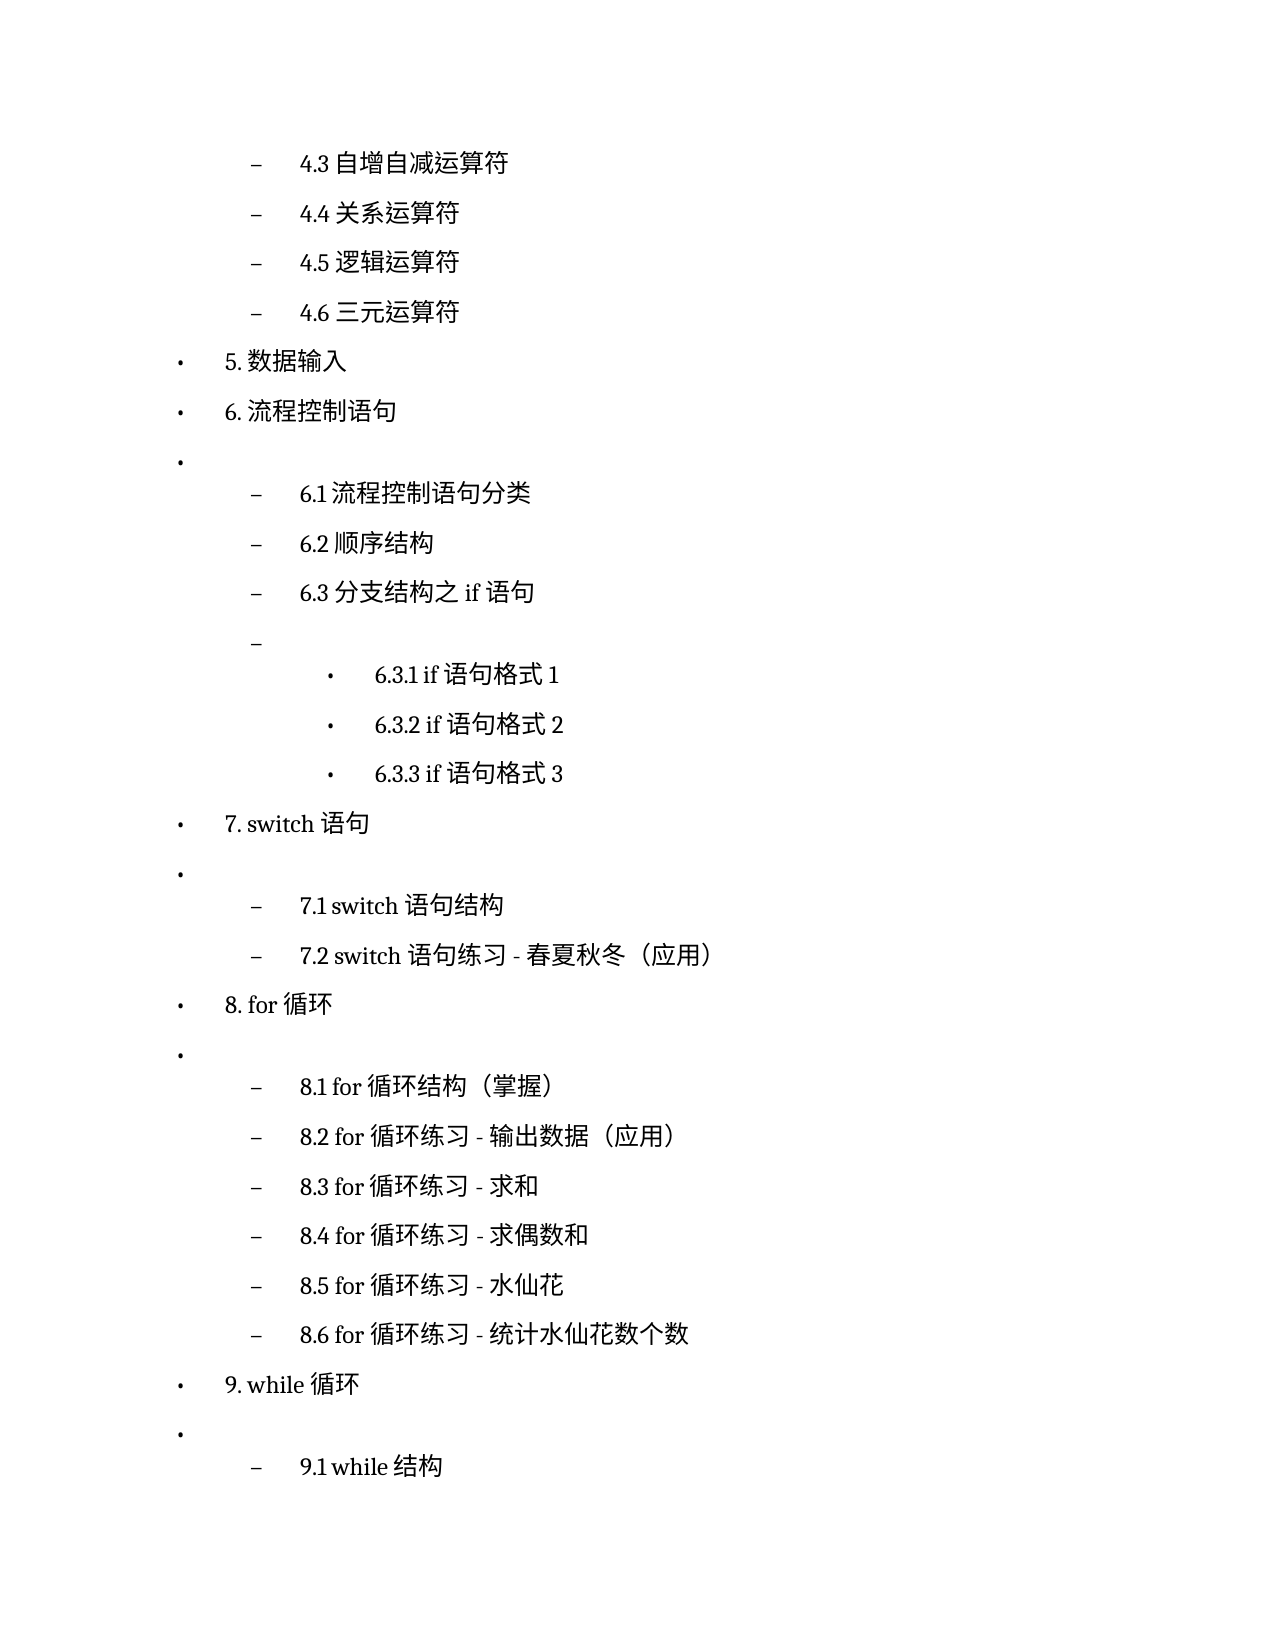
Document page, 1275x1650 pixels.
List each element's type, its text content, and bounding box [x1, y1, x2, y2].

list 9.1 while 结构 [250, 1453, 1125, 1482]
list 8.1 for 循环结构（掌握） [250, 1073, 1125, 1102]
list 5. 数据输入 [175, 348, 1125, 377]
list 6. 流程控制语句 [175, 398, 1125, 427]
list 6.1 流程控制语句分类 [250, 480, 1125, 509]
list 6.3 分支结构之 if 语句 [250, 579, 1125, 608]
list 7.1 switch 语句结构 [250, 892, 1125, 921]
list 8.3 for 循环练习 - 求和 [250, 1172, 1125, 1201]
list 9. while 循环 [175, 1371, 1125, 1399]
list 8.5 for 循环练习 - 水仙花 [250, 1272, 1125, 1300]
list 8.2 for 循环练习 - 输出数据（应用） [250, 1123, 1125, 1152]
list 7.2 switch 语句练习 - 春夏秋冬（应用） [250, 942, 1125, 970]
list 6.2 顺序结构 [250, 529, 1125, 558]
list 4.3 自增自减运算符 [250, 150, 1125, 179]
list 8.4 for 循环练习 - 求偶数和 [250, 1222, 1125, 1251]
list 4.4 关系运算符 [250, 199, 1125, 228]
list 7. switch 语句 [175, 810, 1125, 839]
list 6.3.3 if 语句格式 3 [325, 760, 1125, 789]
list 4.5 逻辑运算符 [250, 249, 1125, 278]
list 8.6 for 循环练习 - 统计水仙花数个数 [250, 1321, 1125, 1350]
list 4.6 三元运算符 [250, 299, 1125, 327]
list 6.3.2 if 语句格式 2 [325, 711, 1125, 739]
list 6.3.1 if 语句格式 1 [325, 661, 1125, 690]
list 8. for 循环 [175, 991, 1125, 1020]
